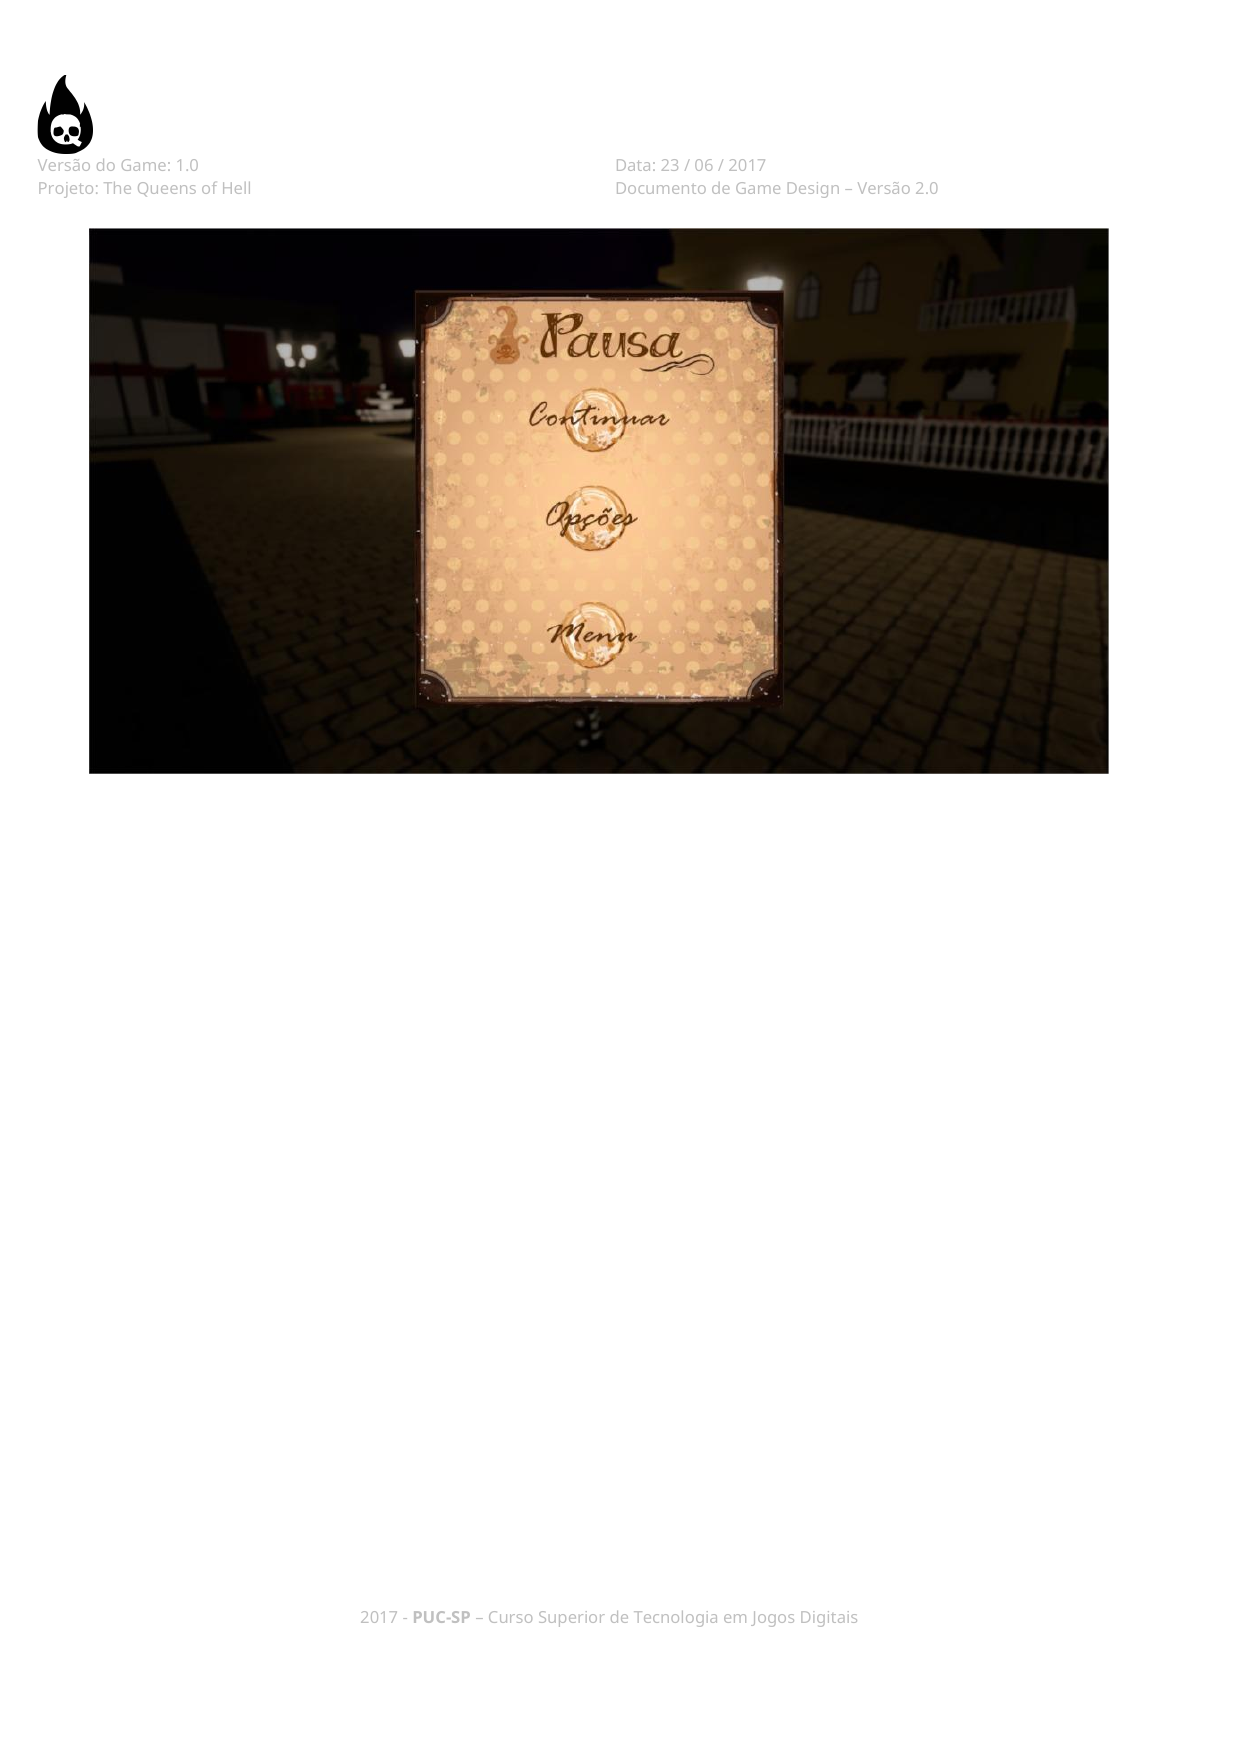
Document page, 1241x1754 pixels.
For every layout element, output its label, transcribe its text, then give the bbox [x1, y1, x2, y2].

picture [89, 228, 1109, 774]
picture [37, 75, 93, 154]
